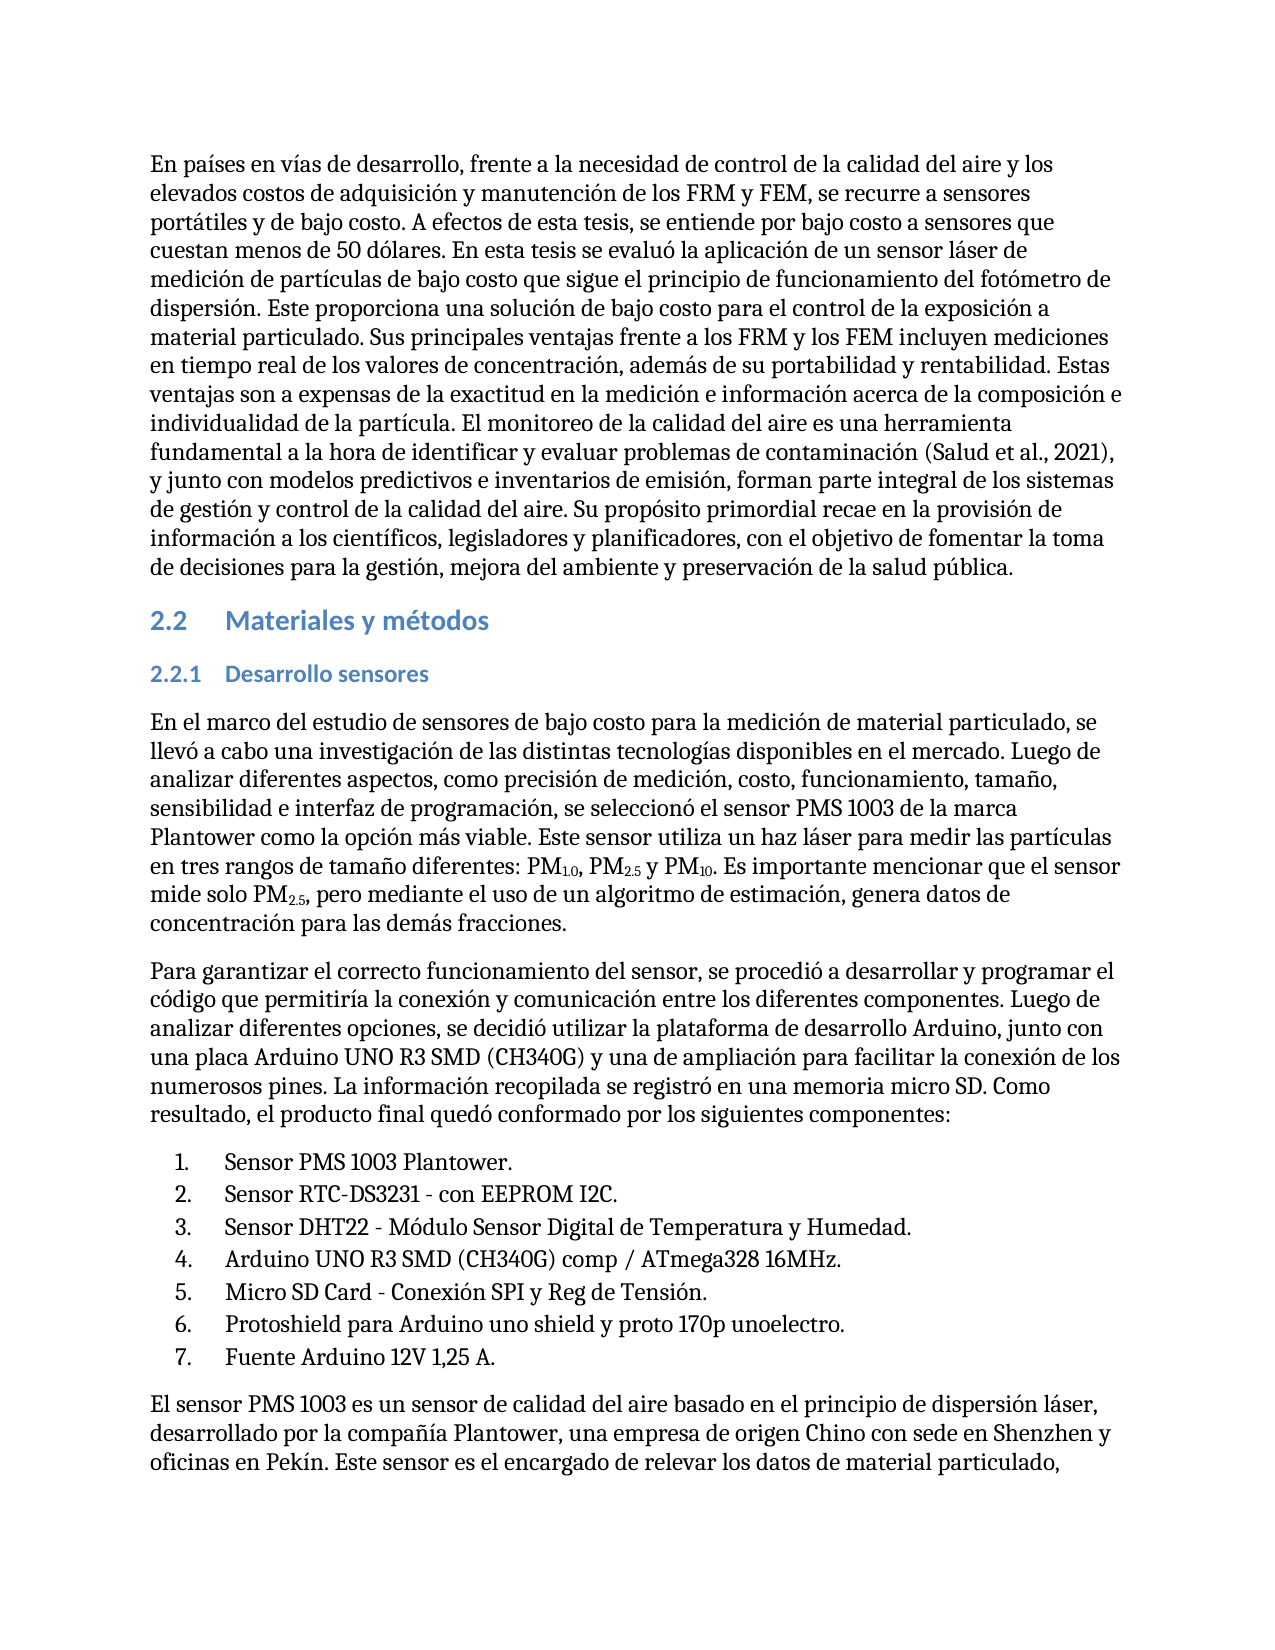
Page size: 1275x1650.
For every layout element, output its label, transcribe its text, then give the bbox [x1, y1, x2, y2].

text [150, 1390, 1125, 1477]
text En países en vías de desarrollo, frente a la necesidad de control de la calidad del aire y los elevados costos de adquisición y manutención de los FRM y FEM, se recurre a sensores portátiles y de bajo costo. A efectos de esta tesis, se entiende por bajo costo a sensores que cuestan menos de 50 dólares. En esta tesis se evaluó la aplicación de un sensor láser de medición de partículas de bajo costo que sigue el principio de funcionamiento del fotómetro de dispersión. Este proporciona una solución de bajo costo para el control de la exposición a material particulado. Sus principales ventajas frente a los FRM y los FEM incluyen mediciones en tiempo real de los valores de concentración, además de su portabilidad y rentabilidad. Estas ventajas son a expensas de la exactitud en la medición e información acerca de la composición e individualidad de la partícula. El monitoreo de la calidad del aire es una herramienta fundamental a la hora de identificar y evaluar problemas de contaminación (Salud et al., 2021), y junto con modelos predictivos e inventarios de emisión, forman parte integral de los sistemas de gestión y control de la calidad del aire. Su propósito primordial recae en la provisión de información a los científicos, legisladores y planificadores, con el objetivo de fomentar la toma de decisiones para la gestión, mejora del ambiente y preservación de la salud pública. [150, 150, 1125, 581]
list Arduino UNO R3 SMD (CH340G) comp / ATmega328 16MHz. [175, 1245, 1125, 1274]
list Sensor RTC-DS3231 - con EEPROM I2C. [175, 1180, 1125, 1209]
list Micro SD Card - Conexión SPI y Reg de Tensión. [175, 1278, 1125, 1307]
subtitle 2.2 Materiales y métodos [150, 602, 1125, 638]
subtitle 2.2.1 Desarrollo sensores [150, 658, 1125, 689]
list Protoshield para Arduino uno shield y proto 170p unoelectro. [175, 1310, 1125, 1339]
text Para garantizar el correcto funcionamiento del sensor, se procedió a desarrollar y programar el código que permitiría la conexión y comunicación entre los diferentes componentes. Luego de analizar diferentes opciones, se decidió utilizar la plataforma de desarrollo Arduino, junto con una placa Arduino UNO R3 SMD (CH340G) y una de ampliación para facilitar la conexión de los numerosos pines. La información recopilada se registró en una memoria micro SD. Como resultado, el producto final quedó conformado por los siguientes componentes: [150, 957, 1125, 1129]
text En el marco del estudio de sensores de bajo costo para la medición de material particulado, se llevó a cabo una investigación de las distintas tecnologías disponibles en el mercado. Luego de analizar diferentes aspectos, como precisión de medición, costo, funcionamiento, tamaño, sensibilidad e interfaz de programación, se seleccionó el sensor PMS 1003 de la marca Plantower como la opción más viable. Este sensor utiliza un haz láser para medir las partículas en tres rangos de tamaño diferentes: PM1.0, PM2.5 y PM10. Es importante mencionar que el sensor mide solo PM2.5, pero mediante el uso de un algoritmo de estimación, genera datos de concentración para las demás fracciones. [150, 708, 1125, 938]
list Sensor PMS 1003 Plantower. [175, 1148, 1125, 1177]
list Sensor DHT22 - Módulo Sensor Digital de Temperatura y Humedad. [175, 1213, 1125, 1242]
list Fuente Arduino 12V 1,25 A. [175, 1343, 1125, 1372]
